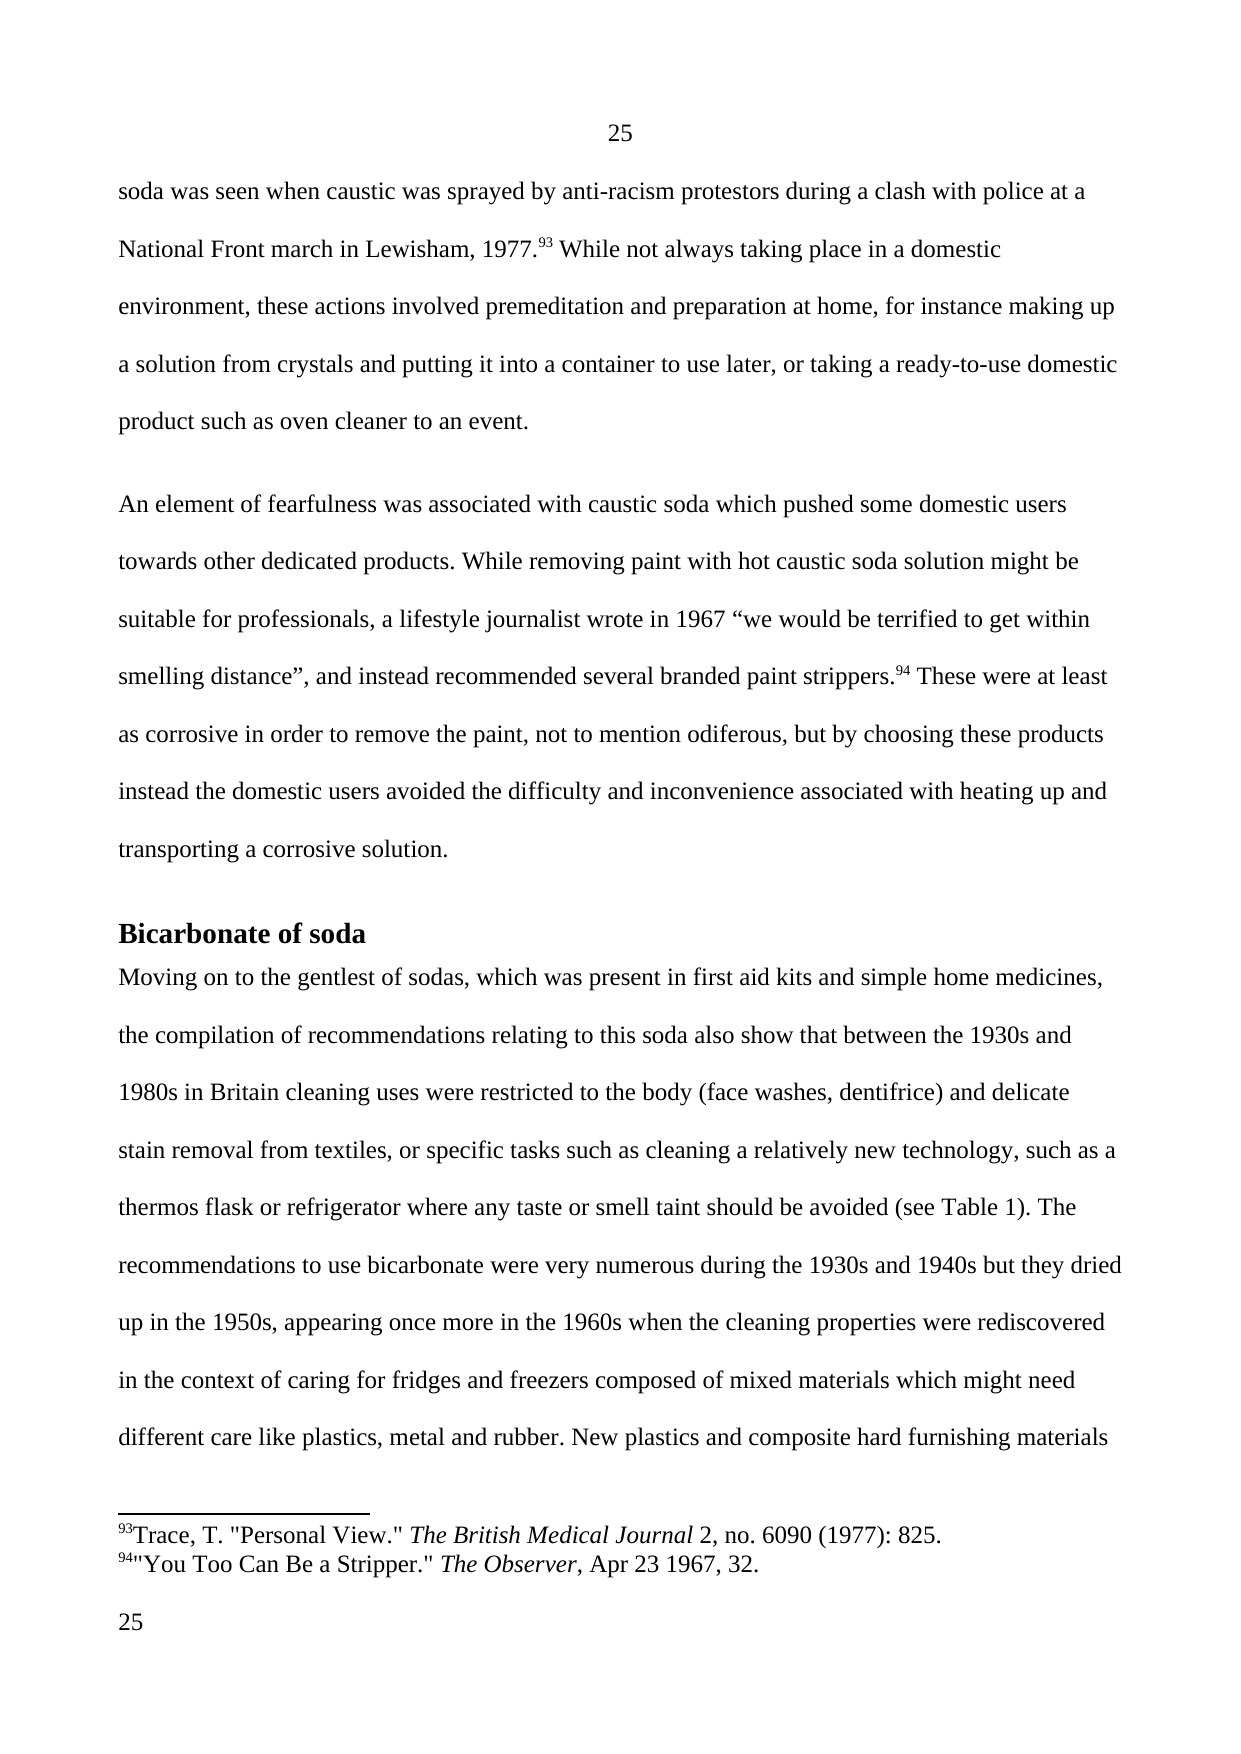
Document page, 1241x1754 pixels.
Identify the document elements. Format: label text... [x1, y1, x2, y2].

text An element of fearfulness was associated with caustic soda which pushed some domestic users towards other dedicated products. While removing paint with hot caustic soda solution might be suitable for professionals, a lifestyle journalist wrote in 1967 “we would be terrified to get within smelling distance”, and instead recommended several branded paint strippers. These were at least as corrosive in order to remove the paint, not to mention odiferous, but by choosing these products instead the domestic users avoided the difficulty and inconvenience associated with heating up and transporting a corrosive solution. [118, 489, 1122, 863]
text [118, 962, 1122, 1451]
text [118, 176, 1122, 435]
subtitle Bicarbonate of soda [118, 916, 1122, 950]
